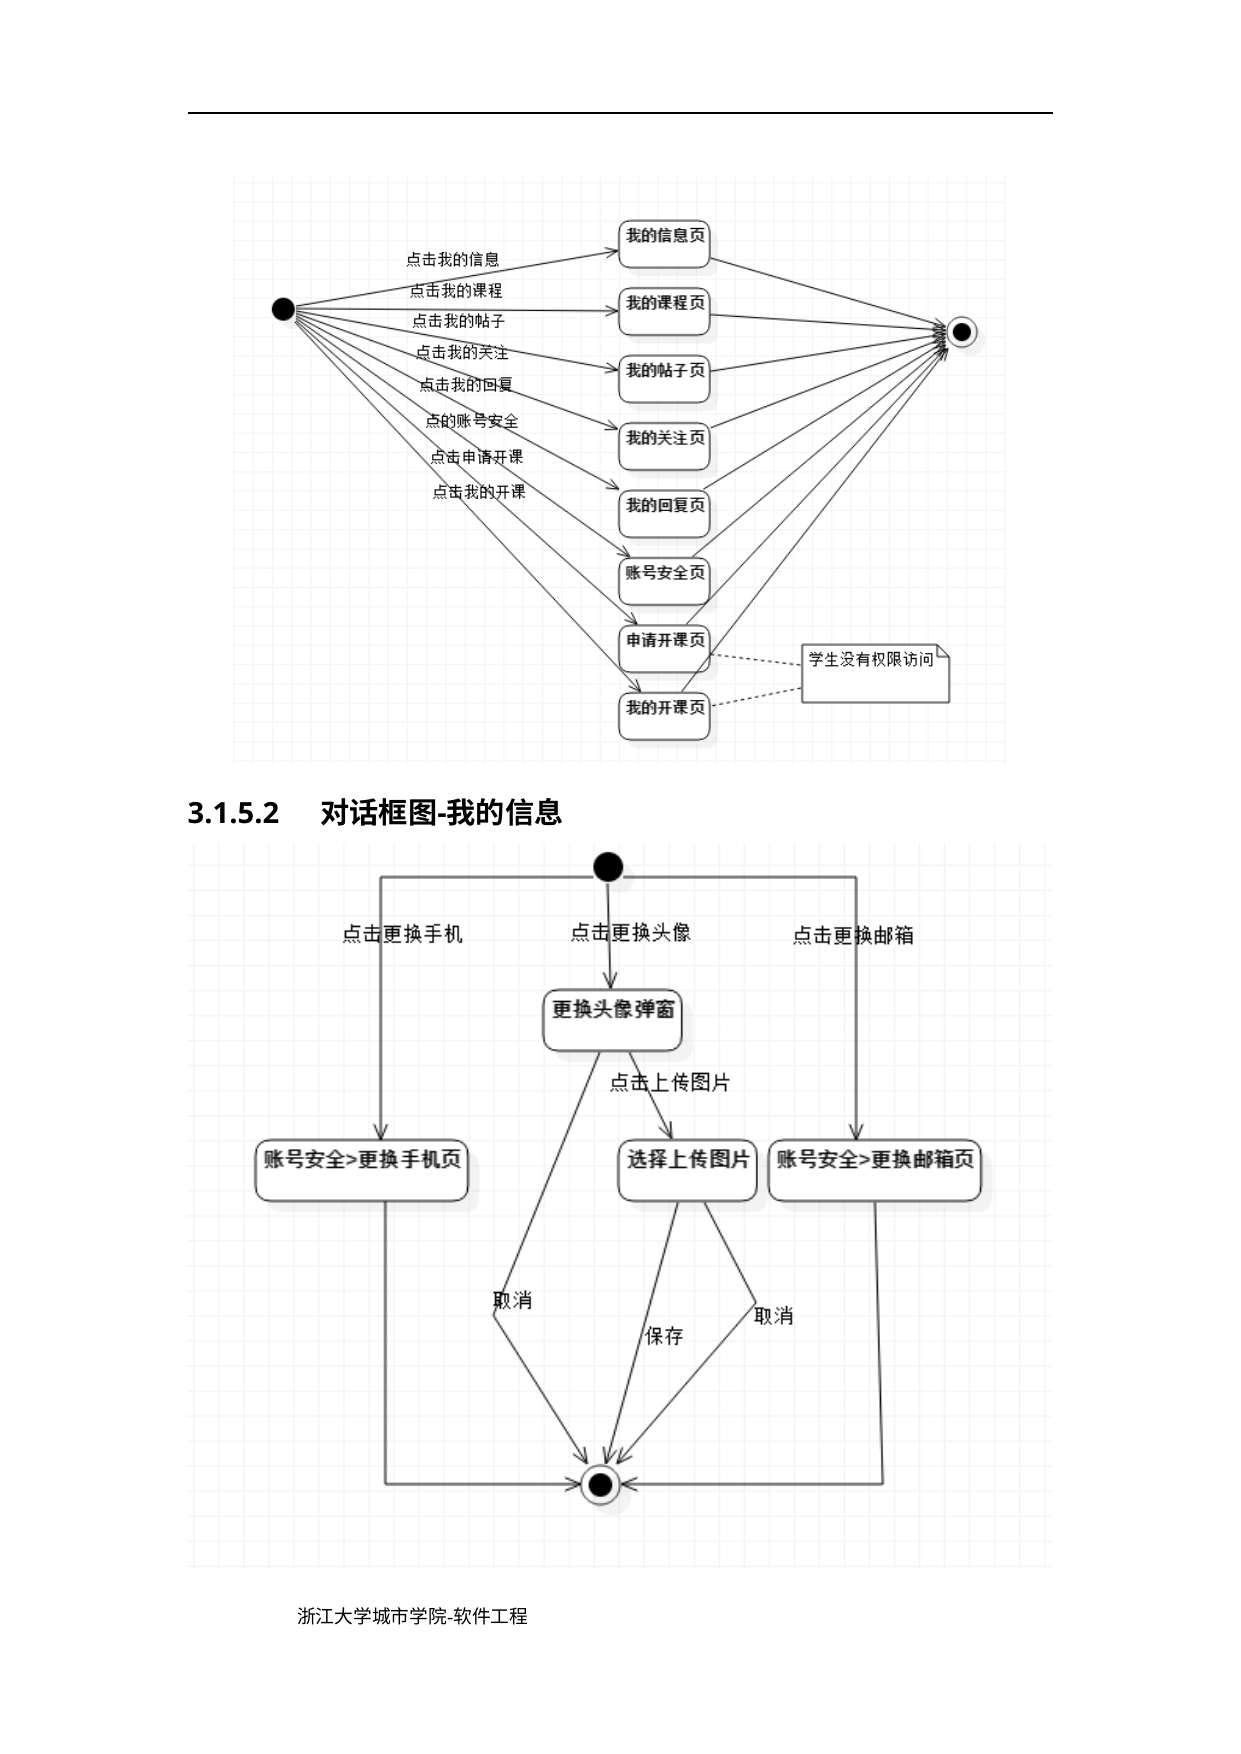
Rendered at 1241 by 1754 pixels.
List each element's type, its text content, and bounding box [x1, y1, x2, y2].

picture [231, 175, 1006, 764]
text 对话框图-我的信息 [187, 778, 1053, 843]
picture [187, 843, 1052, 1569]
